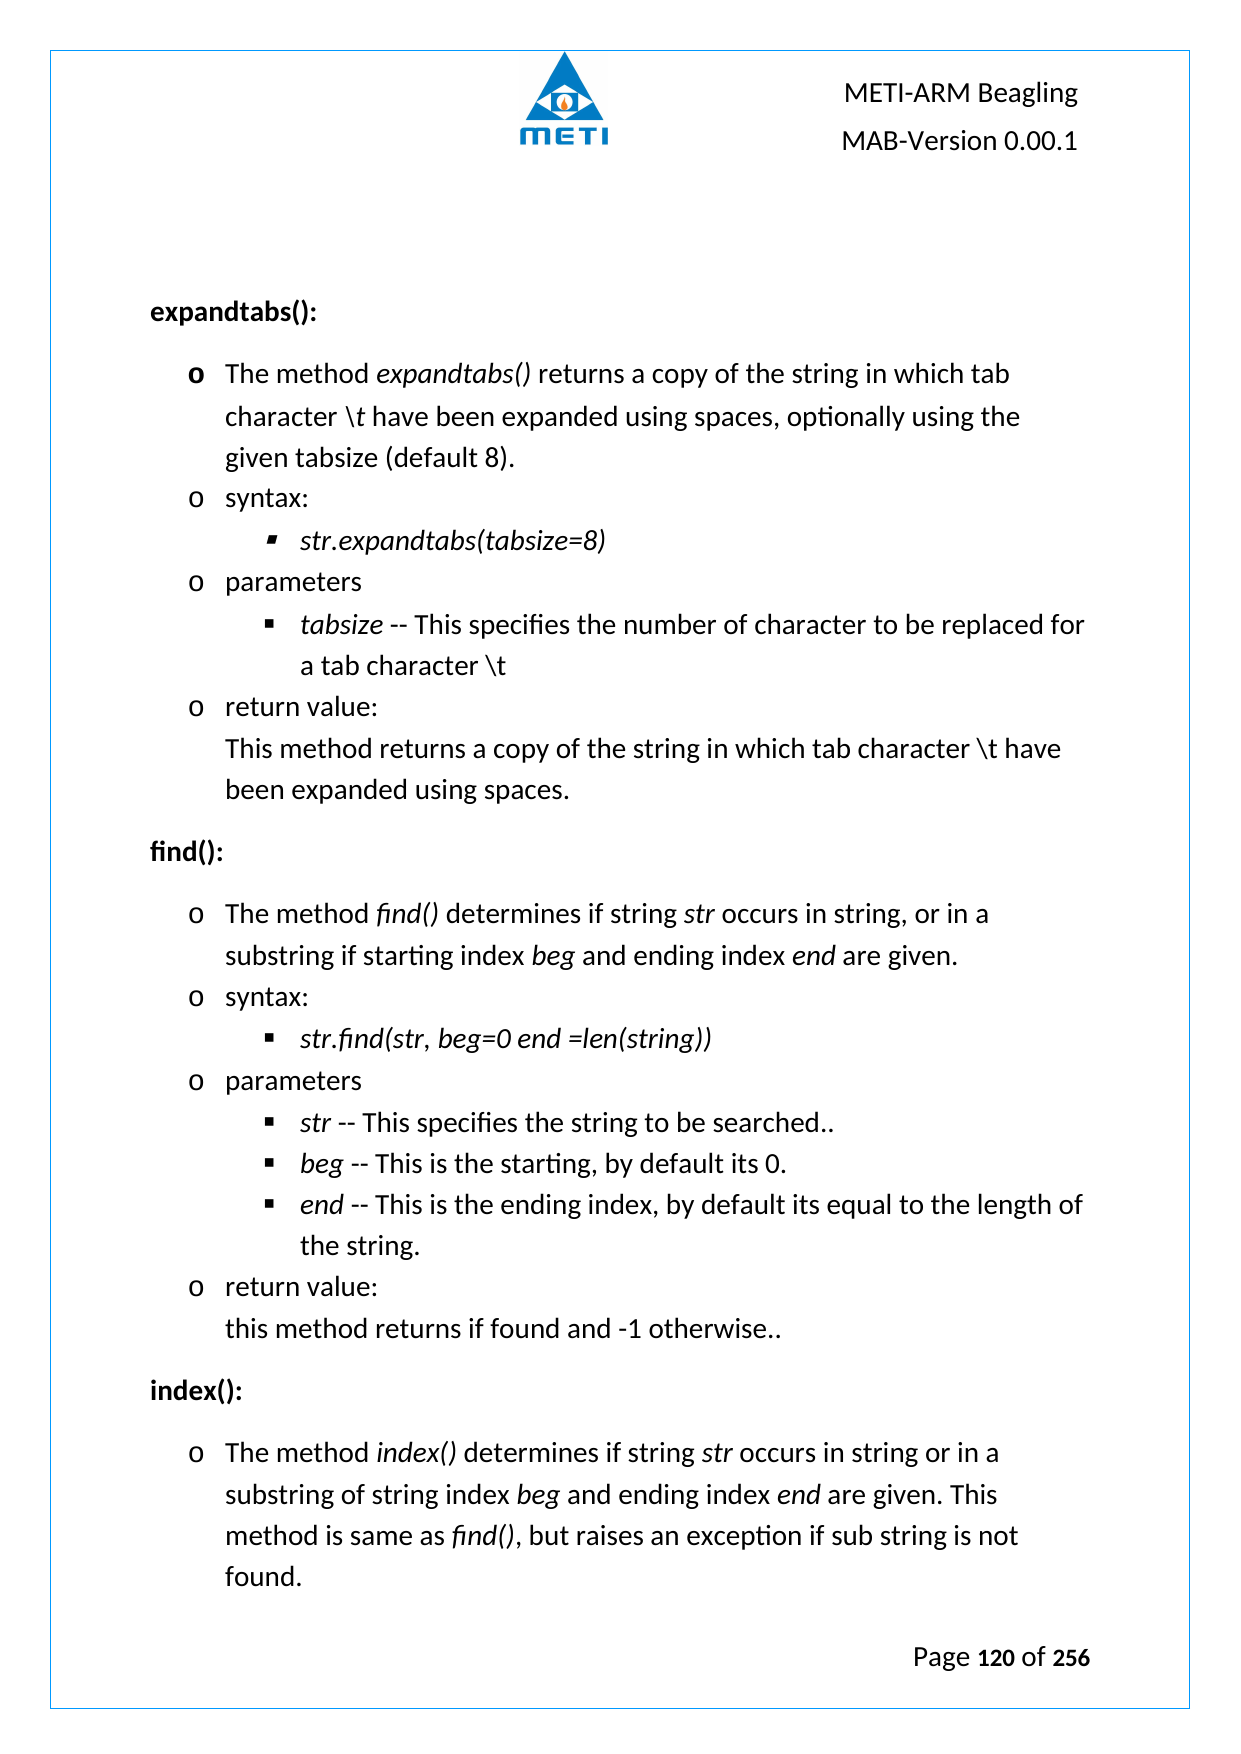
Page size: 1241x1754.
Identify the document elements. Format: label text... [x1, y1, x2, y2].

list The method index() determines if string str occurs in string or in a substring of string index beg and ending index end are given. This method is same as find(), but raises an exception if sub string is not found. [187, 1434, 1090, 1594]
text expandtabs(): [150, 293, 1090, 329]
list return value: [187, 1268, 1090, 1305]
list beg -- This is the starting, by default its 0. [262, 1145, 1090, 1181]
list parameters [187, 563, 1090, 600]
list end -- This is the ending index, by default its equal to the length of the string. [262, 1186, 1090, 1263]
list str.find(str, beg=0 end =len(string)) [262, 1021, 1090, 1056]
list syntax: [187, 978, 1090, 1015]
list This method returns a copy of the string in which tab character \t have been expanded using spaces. [225, 730, 1090, 807]
list str -- This specifies the string to be searched.. [262, 1104, 1090, 1140]
list syntax: [187, 479, 1090, 517]
list The method find() determines if string str occurs in string, or in a substring if starting index beg and ending index end are given. [187, 895, 1090, 973]
list The method expandtabs() returns a copy of the string in which tab character \t have been expanded using spaces, optionally using the given tabsize (default 8). [187, 355, 1090, 474]
text find(): [150, 833, 1090, 868]
text index(): [150, 1372, 1090, 1408]
list parameters [187, 1062, 1090, 1099]
list str.expandtabs(tabsize=8) [262, 522, 1090, 558]
list this method returns if found and -1 otherwise.. [225, 1311, 1090, 1346]
list return value: [187, 688, 1090, 725]
picture [519, 51, 609, 146]
list tabsize -- This specifies the number of character to be replaced for a tab character \t [262, 606, 1090, 682]
